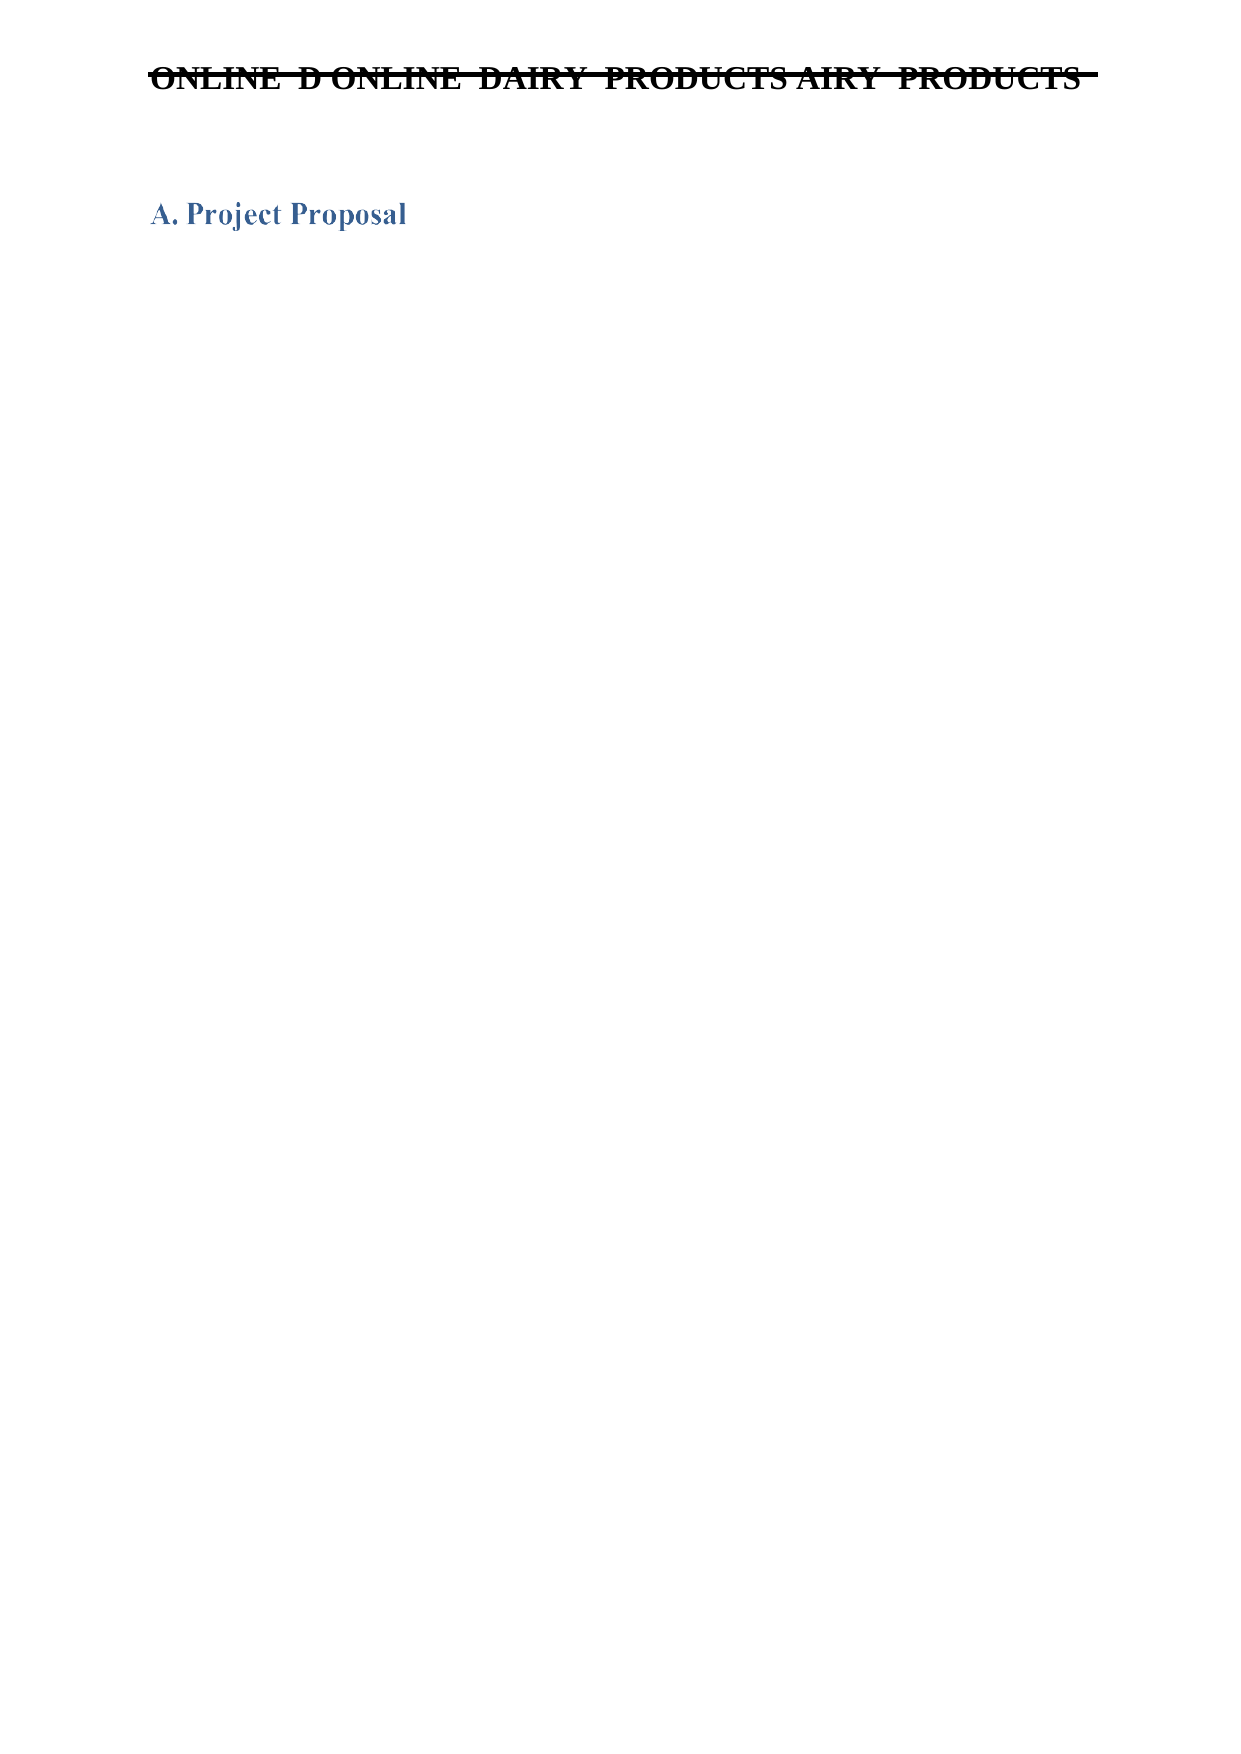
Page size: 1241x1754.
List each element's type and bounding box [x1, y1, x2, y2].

picture [150, 202, 406, 231]
